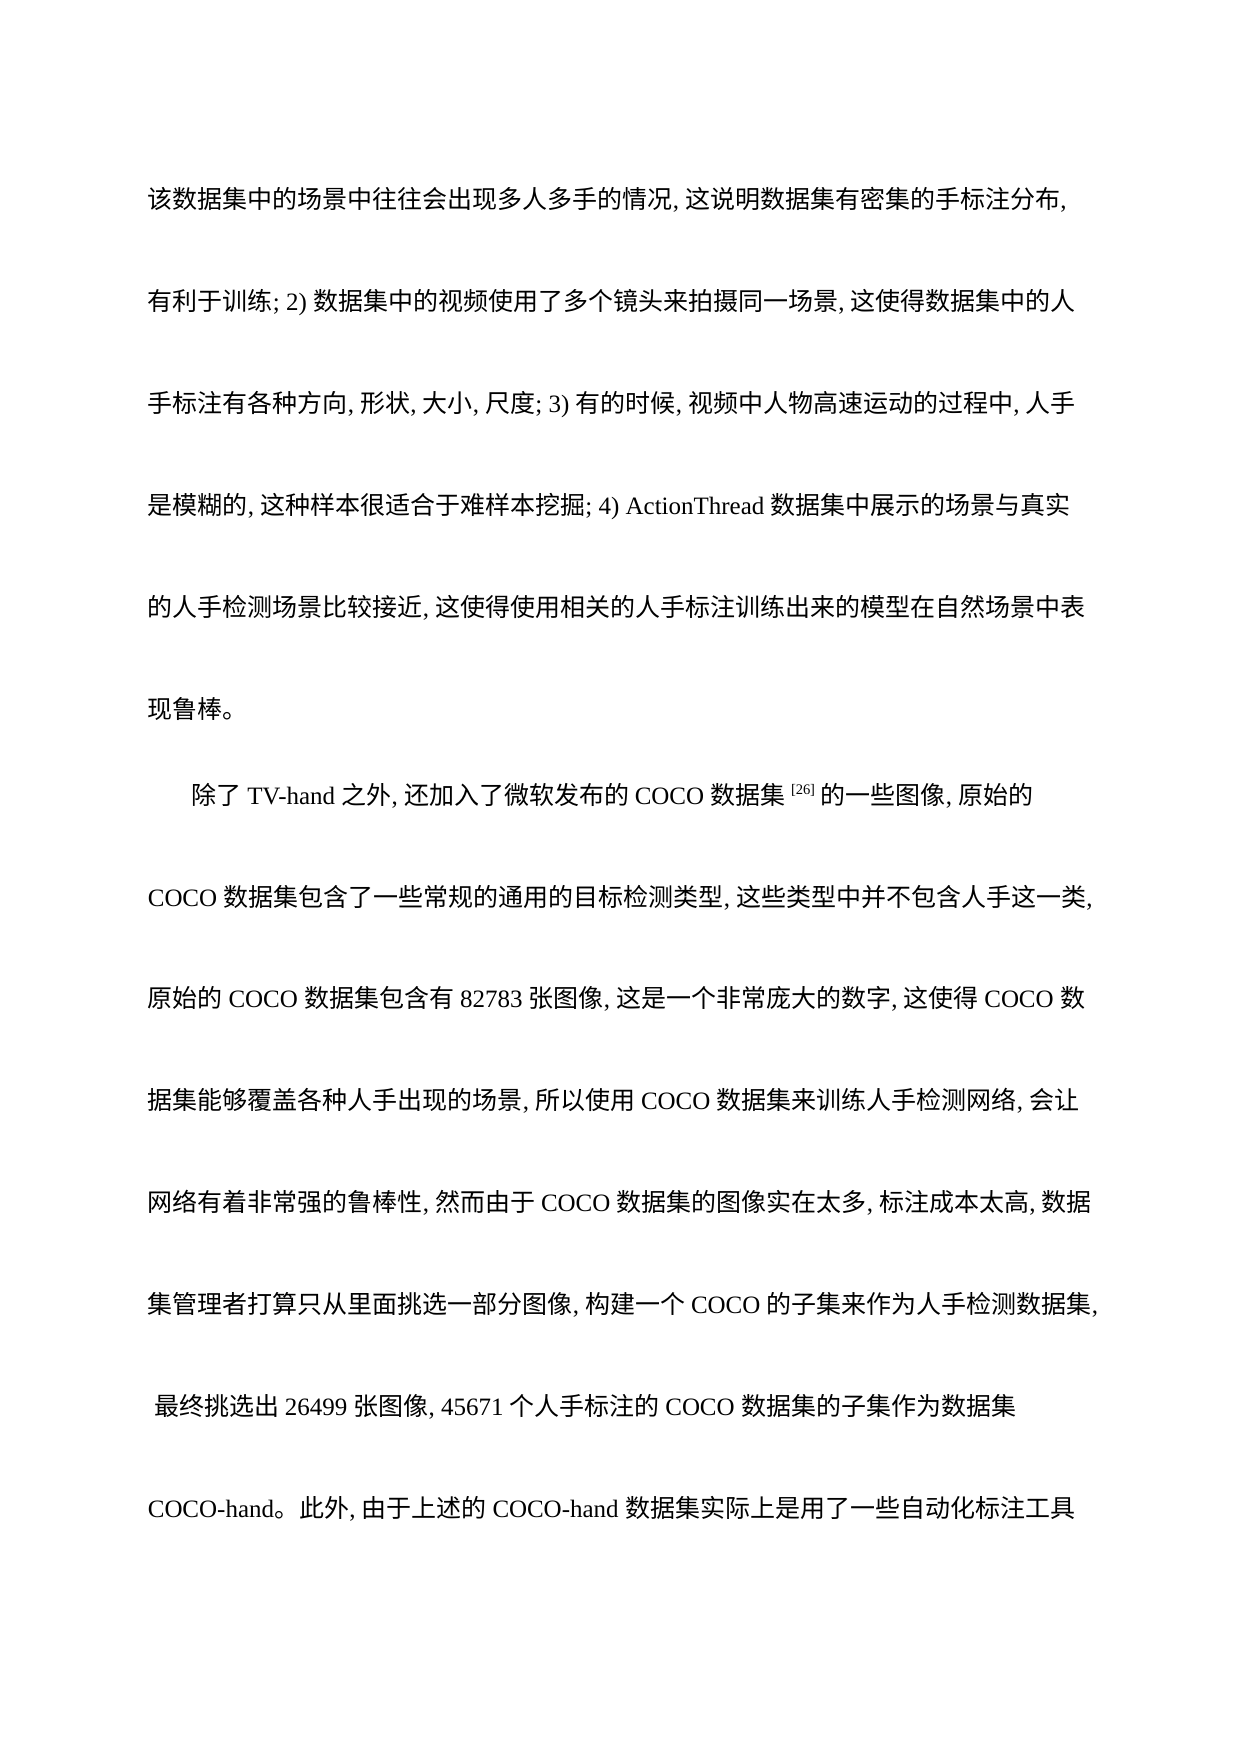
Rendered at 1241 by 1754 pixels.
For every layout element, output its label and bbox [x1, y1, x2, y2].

text [148, 164, 1092, 741]
text [148, 759, 1092, 1540]
